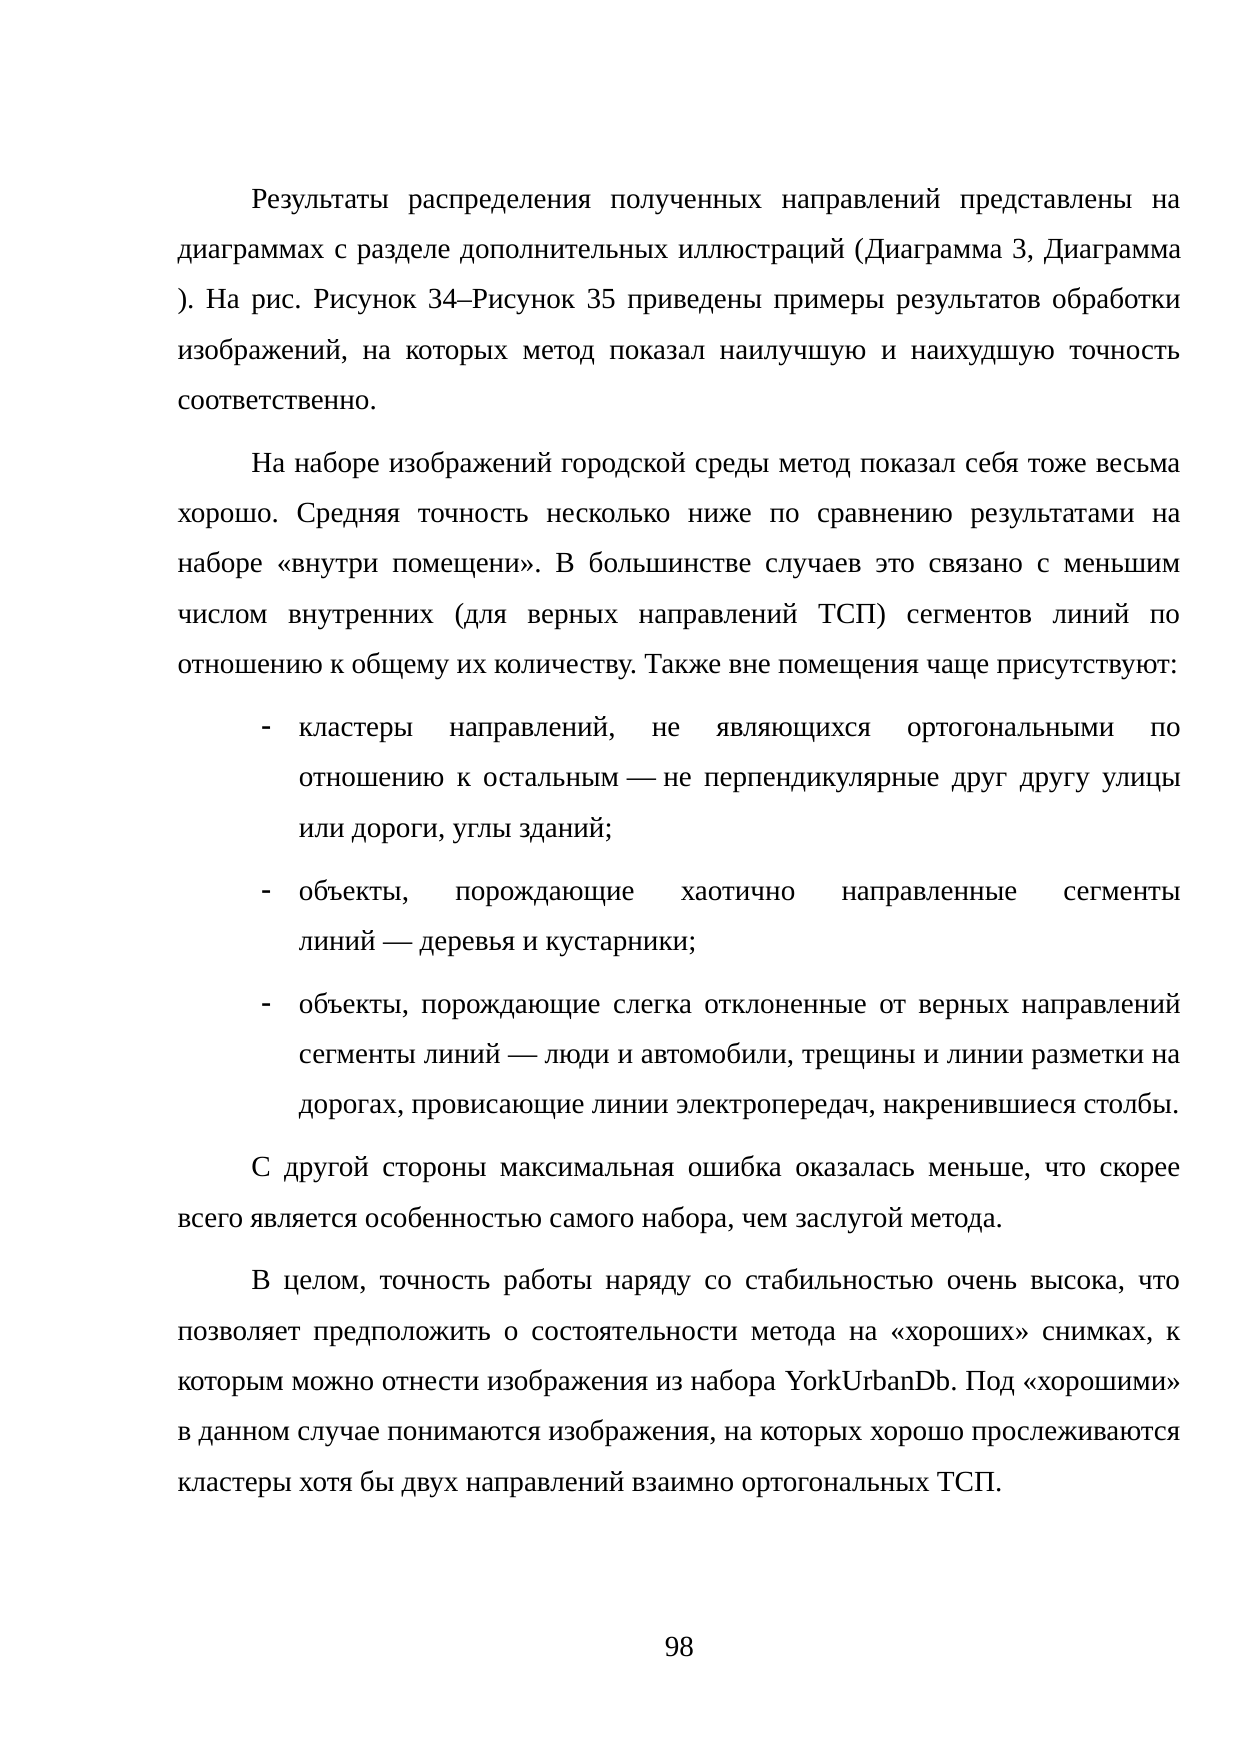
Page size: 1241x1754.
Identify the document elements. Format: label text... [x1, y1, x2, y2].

list объекты, порождающие слегка отклоненные от верных направлений сегменты линий — люди и автомобили, трещины и линии разметки на дорогах, провисающие линии электропередач, накренившиеся столбы. [261, 986, 1181, 1120]
text В целом, точность работы наряду со стабильностью очень высока, что позволяет предположить о состоятельности метода на «хороших» снимках, к которым можно отнести изображения из набора YorkUrbanDb. Под «хорошими» в данном случае понимаются изображения, на которых хорошо прослеживаются кластеры хотя бы двух направлений взаимно ортогональных ТСП. [177, 1262, 1181, 1497]
list кластеры направлений, не являющихся ортогональными по отношению к остальным — не перпендикулярные друг другу улицы или дороги, углы зданий; [261, 709, 1181, 843]
text С другой стороны максимальная ошибка оказалась меньше, что скорее всего является особенностью самого набора, чем заслугой метода. [177, 1149, 1181, 1233]
list объекты, порождающие хаотично направленные сегменты линий — деревья и кустарники; [261, 873, 1181, 957]
text Результаты распределения полученных направлений представлены на диаграммах с разделе дополнительных иллюстраций (Диаграмма 3, Диаграмма 4). На рис. Рисунок 34–Рисунок 35 приведены примеры результатов обработки изображений, на которых метод показал наилучшую и наихудшую точность соответственно. [177, 181, 1181, 416]
text На наборе изображений городской среды метод показал себя тоже весьма хорошо. Средняя точность несколько ниже по сравнению результатами на наборе «внутри помещени». В большинстве случаев это связано с меньшим числом внутренних (для верных направлений ТСП) сегментов линий по отношению к общему их количеству. Также вне помещения чаще присутствуют: [177, 445, 1181, 680]
